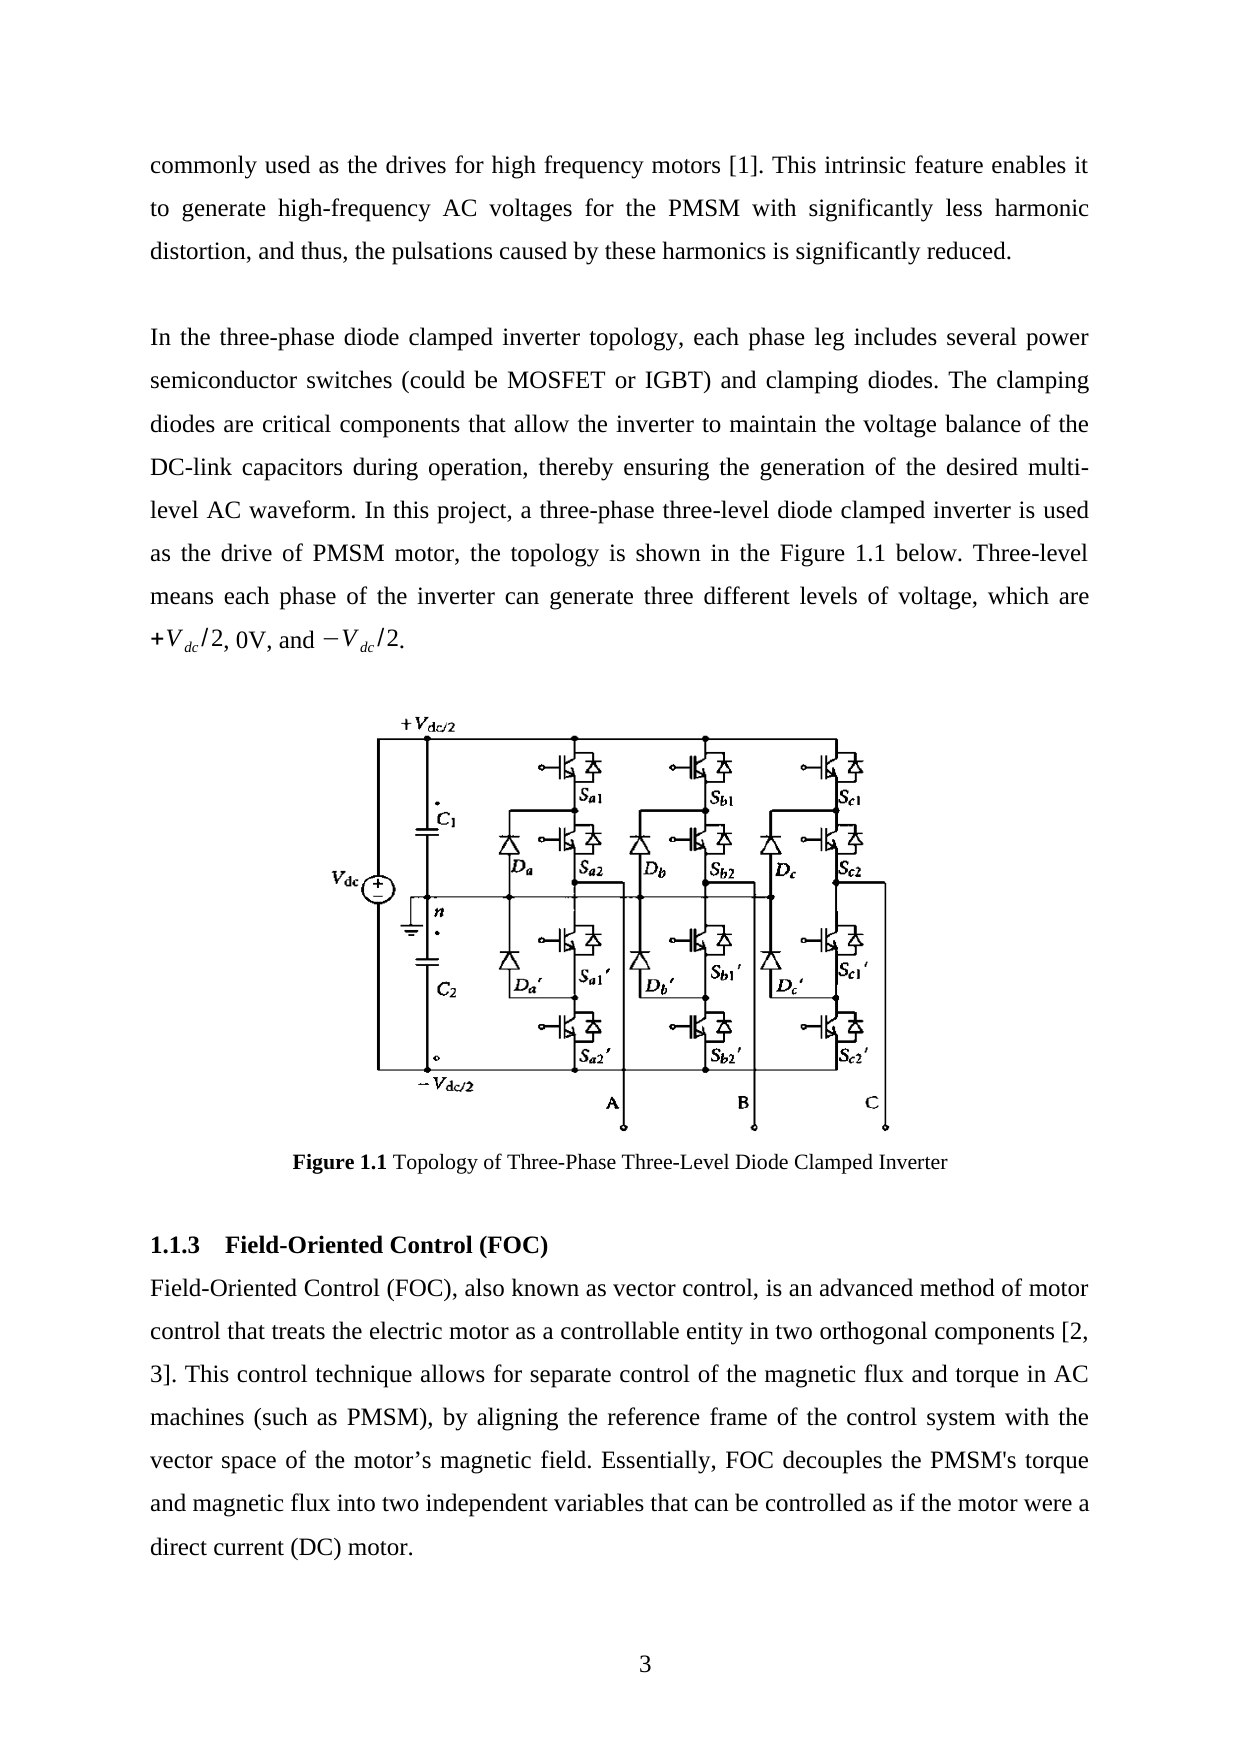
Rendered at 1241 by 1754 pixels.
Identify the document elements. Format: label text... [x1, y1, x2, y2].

text Field-Oriented Control (FOC), also known as vector control, is an advanced method of motor control that treats the electric motor as a controllable entity in two orthogonal components [2, 3]. This control technique allows for separate control of the magnetic flux and torque in AC machines (such as PMSM), by aligning the reference frame of the control system with the vector space of the motor’s magnetic field. Essentially, FOC decouples the PMSM's torque and magnetic flux into two independent variables that can be controlled as if the motor were a direct current (DC) motor. [150, 1273, 1090, 1560]
text Figure 1.1 Topology of Three-Phase Three-Level Diode Clamped Inverter [150, 1149, 1090, 1174]
text In the three-phase diode clamped inverter topology, each phase leg includes several power semiconductor switches (could be MOSFET or IGBT) and clamping diodes. The clamping diodes are critical components that allow the inverter to maintain the voltage balance of the DC-link capacitors during operation, thereby ensuring the generation of the desired multi-level AC waveform. In this project, a three-phase three-level diode clamped inverter is used as the drive of PMSM motor, the topology is shown in the Figure 1.1 below. Three-level means each phase of the inverter can generate three different levels of voltage, which are , 0V, and . [150, 322, 1090, 656]
list Field-Oriented Control (FOC) [150, 1230, 1090, 1258]
picture [319, 713, 921, 1135]
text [150, 150, 1090, 265]
